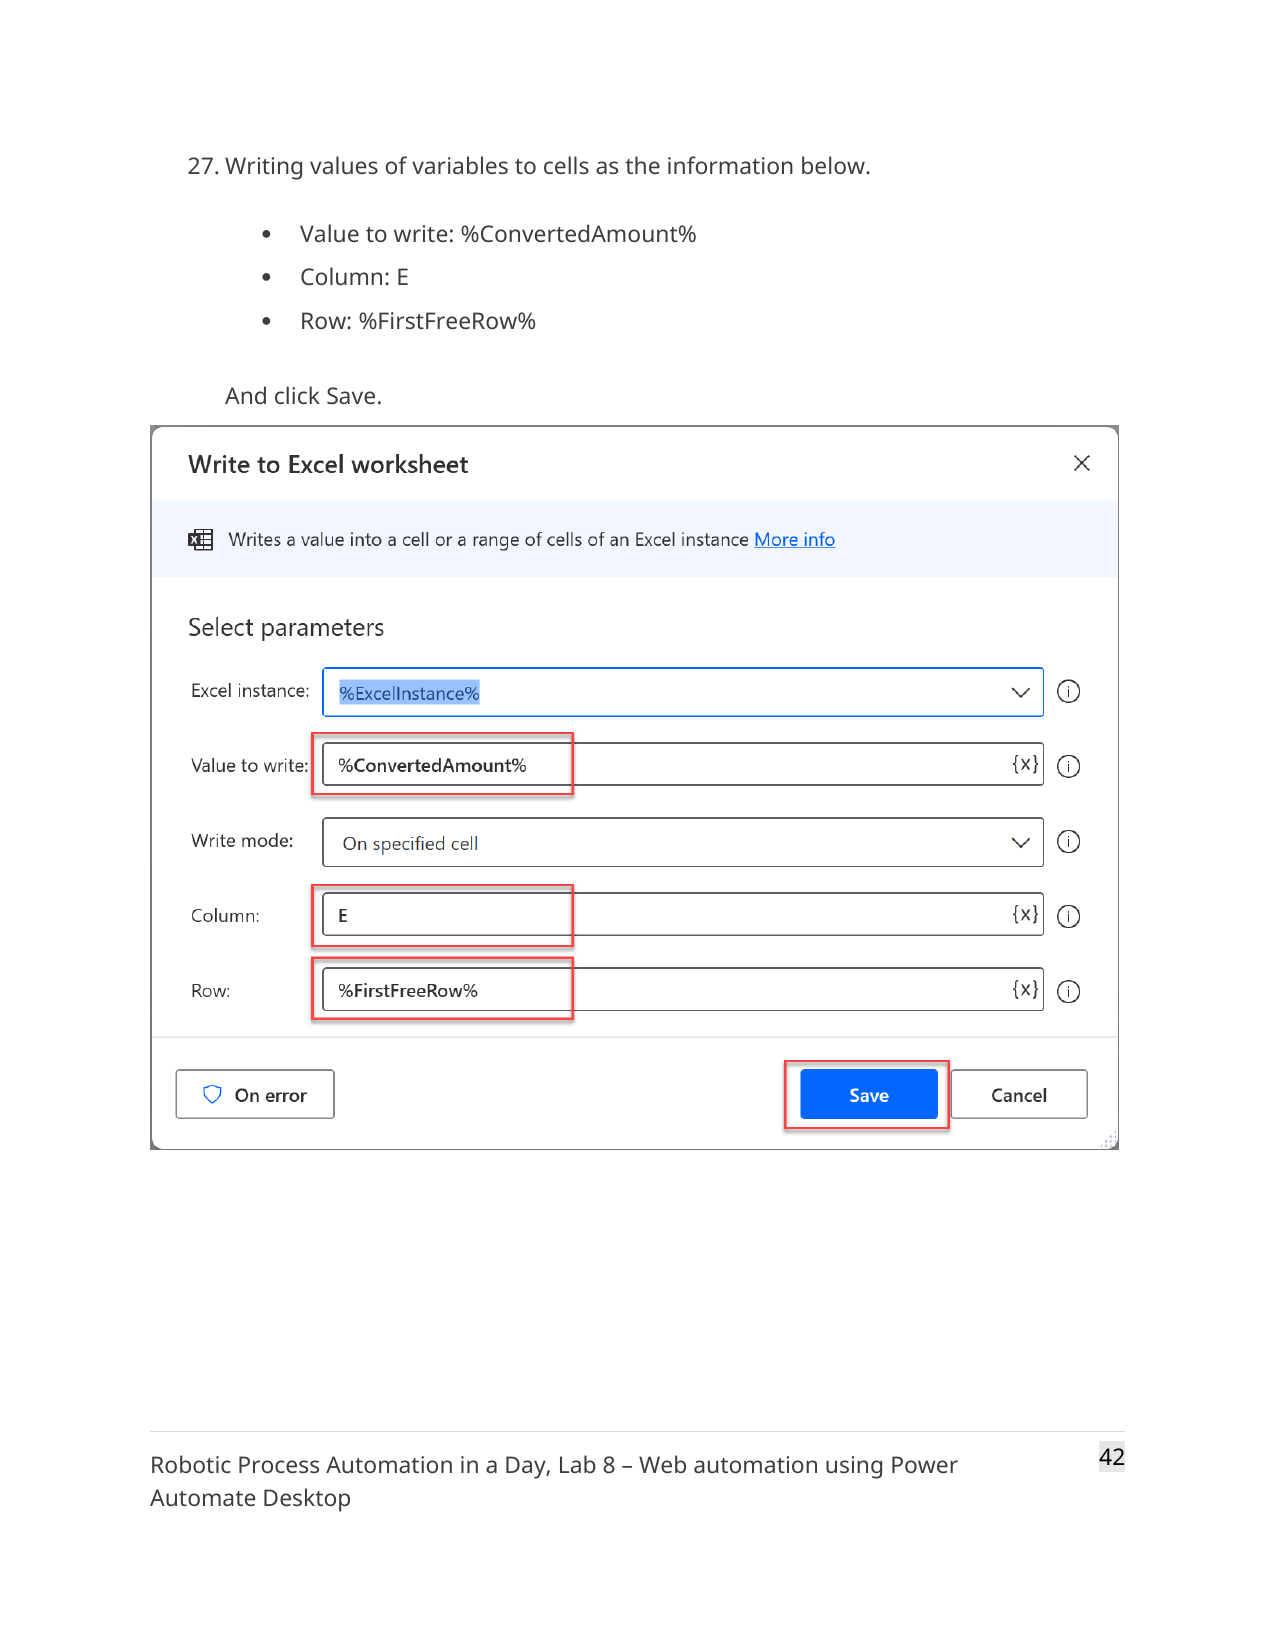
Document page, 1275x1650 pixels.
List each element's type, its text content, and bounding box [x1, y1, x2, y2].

list Column: E [262, 261, 1125, 292]
picture [150, 425, 1119, 1150]
list Row: %FirstFreeRow% [262, 305, 1125, 367]
list Value to write: %ConvertedAmount% [262, 217, 1125, 249]
list Writing values of variables to cells as the information below. [187, 150, 1125, 181]
text And click Save. [225, 380, 1125, 411]
